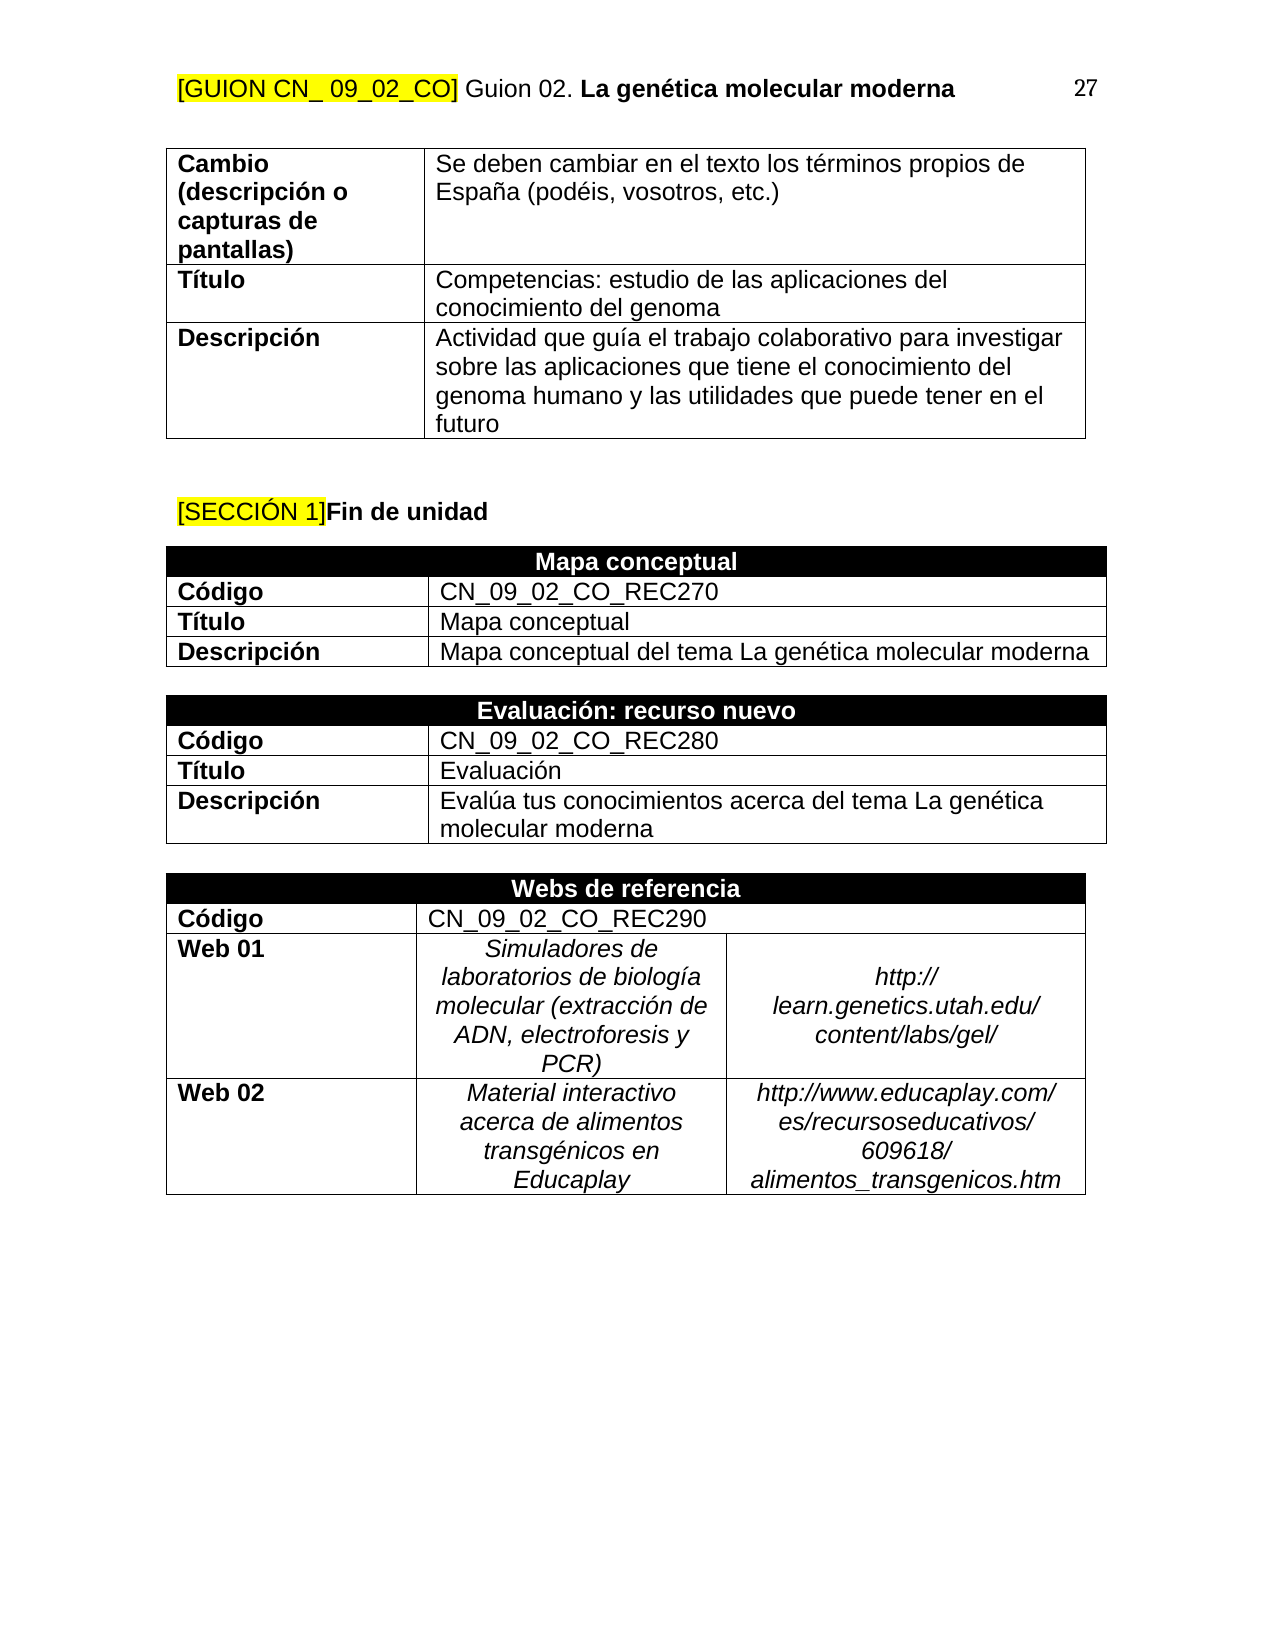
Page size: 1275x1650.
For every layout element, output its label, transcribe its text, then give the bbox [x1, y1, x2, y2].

table_cell Código [167, 726, 428, 755]
table_cell Evaluación [429, 756, 1106, 785]
table_cell Competencias: estudio de las aplicaciones del conocimiento del genoma [425, 265, 1085, 322]
table_cell CN_09_02_CO_REC290 [417, 904, 1085, 933]
table_header Mapa conceptual [167, 548, 1106, 576]
table_header Webs de referencia [167, 874, 1085, 903]
table_cell CN_09_02_CO_REC280 [429, 726, 1106, 755]
table_cell Evalúa tus conocimientos acerca del tema La genética molecular moderna [429, 786, 1106, 843]
table_cell Título [167, 756, 428, 785]
table_cell Actividad que guía el trabajo colaborativo para investigar sobre las aplicaciones que tiene el conocimiento del genoma humano y las utilidades que puede tener en el futuro [425, 323, 1085, 438]
table_cell Web 02 [167, 1079, 416, 1193]
table_cell Descripción [167, 323, 424, 438]
table_cell Se deben cambiar en el texto los términos propios de España (podéis, vosotros, etc.) [425, 149, 1085, 264]
table_cell Material interactivo acerca de alimentos transgénicos en Educaplay [417, 1079, 726, 1193]
table_header Evaluación: recurso nuevo [167, 696, 1106, 725]
table_cell Mapa conceptual del tema La genética molecular moderna [429, 637, 1106, 666]
table_cell Descripción [167, 786, 428, 843]
table_cell Cambio (descripción o capturas de pantallas) [167, 149, 424, 264]
table_cell http://www.educaplay.com/es/recursoseducativos/609618/alimentos_transgenicos.htm [727, 1079, 1085, 1193]
table_cell Código [167, 577, 428, 606]
table_cell http://learn.genetics.utah.edu/content/labs/gel/ [727, 934, 1085, 1077]
table_cell Descripción [167, 637, 428, 666]
text [SECCIÓN 1]Fin de unidad [326, 497, 1098, 526]
table_cell Web 01 [167, 934, 416, 1077]
table_cell Simuladores de laboratorios de biología molecular (extracción de ADN, electroforesis y PCR) [417, 934, 726, 1077]
table_cell Título [167, 607, 428, 636]
table_cell Código [167, 904, 416, 933]
table_cell CN_09_02_CO_REC270 [429, 577, 1106, 606]
table_cell Mapa conceptual [429, 607, 1106, 636]
table_cell Título [167, 265, 424, 322]
